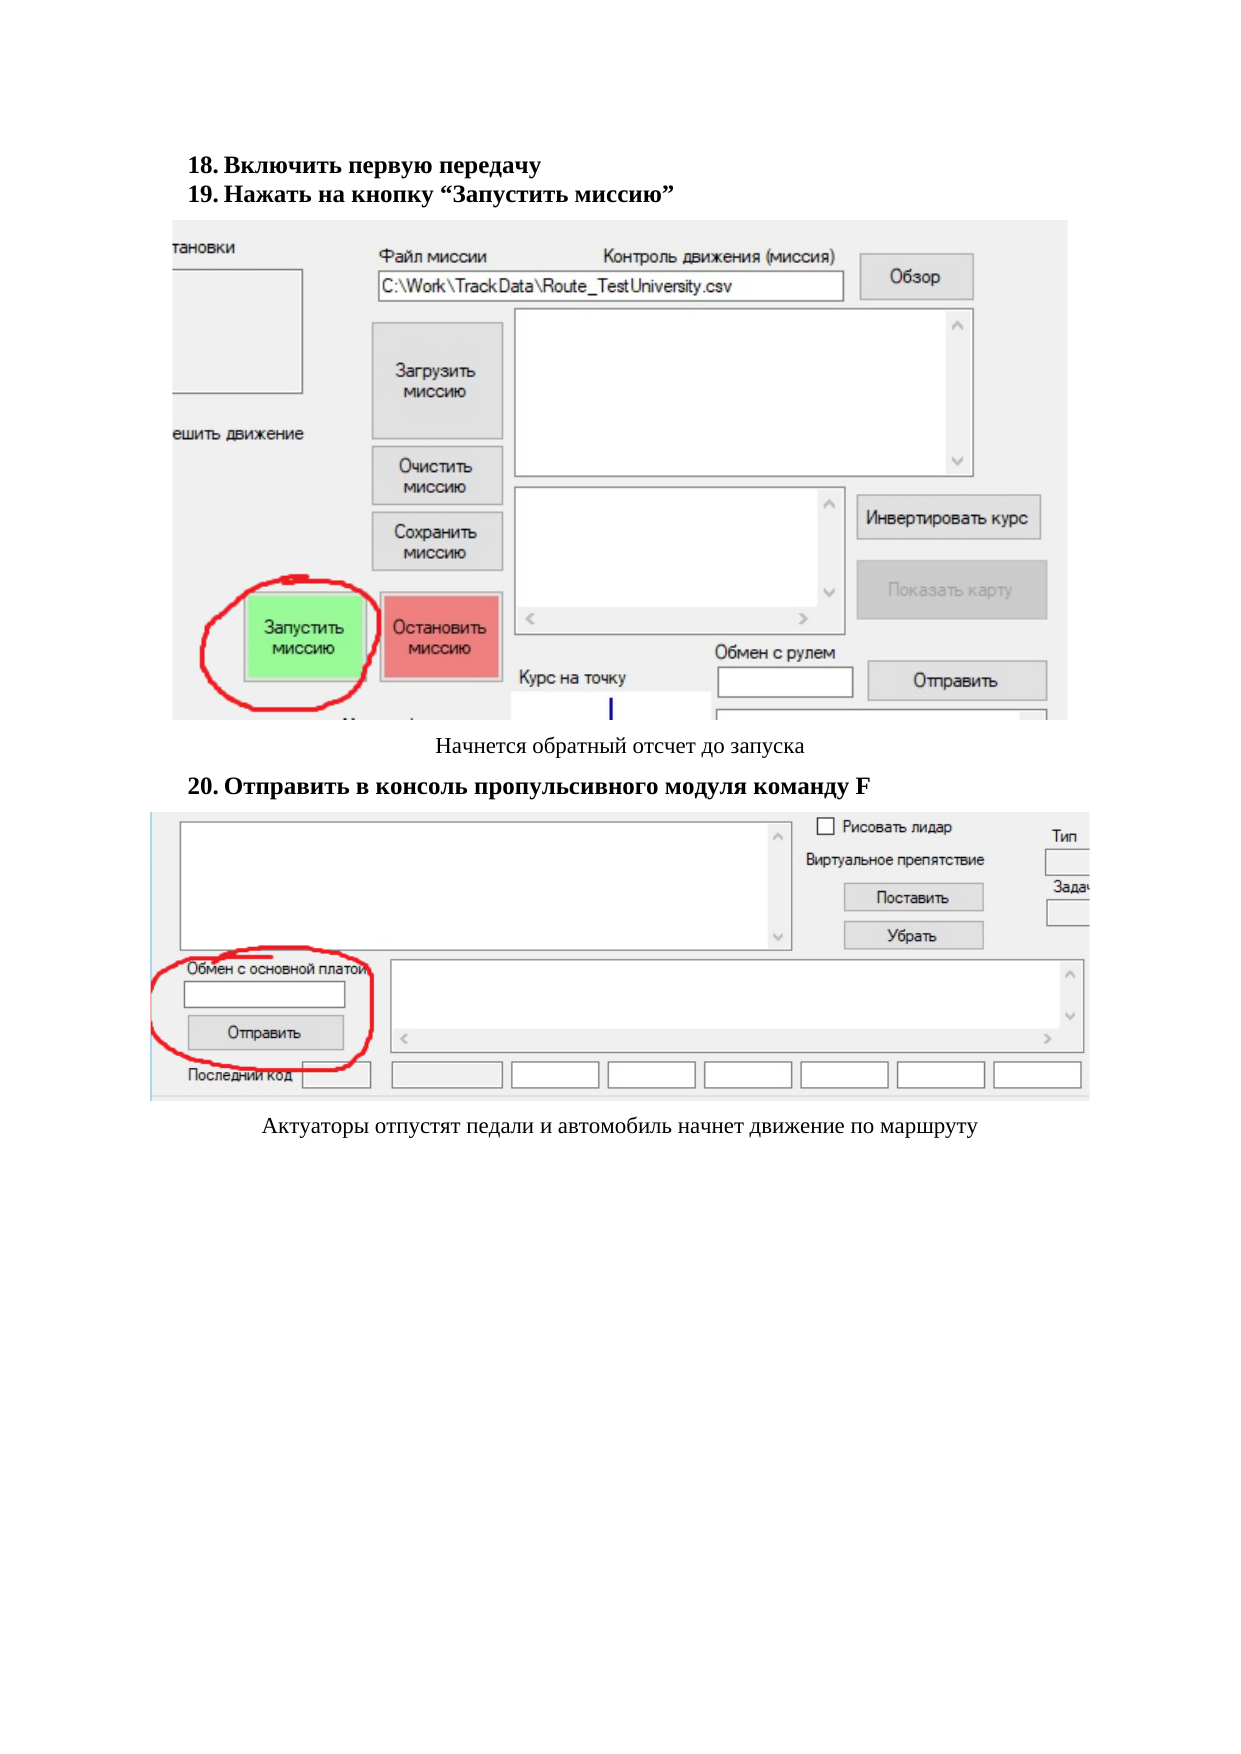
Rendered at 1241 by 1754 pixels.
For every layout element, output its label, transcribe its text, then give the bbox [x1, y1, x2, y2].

list Включить первую передачу [187, 150, 1090, 179]
text Начнется обратный отсчет до запуска [150, 732, 1090, 759]
text Актуаторы отпустят педали и автомобиль начнет движение по маршруту [150, 1113, 1090, 1139]
list Отправить в консоль пропульсивного модуля команду F [187, 771, 1090, 800]
picture [150, 812, 1090, 1101]
picture [172, 220, 1068, 720]
list Нажать на кнопку “Запустить миссию” [187, 179, 1090, 207]
